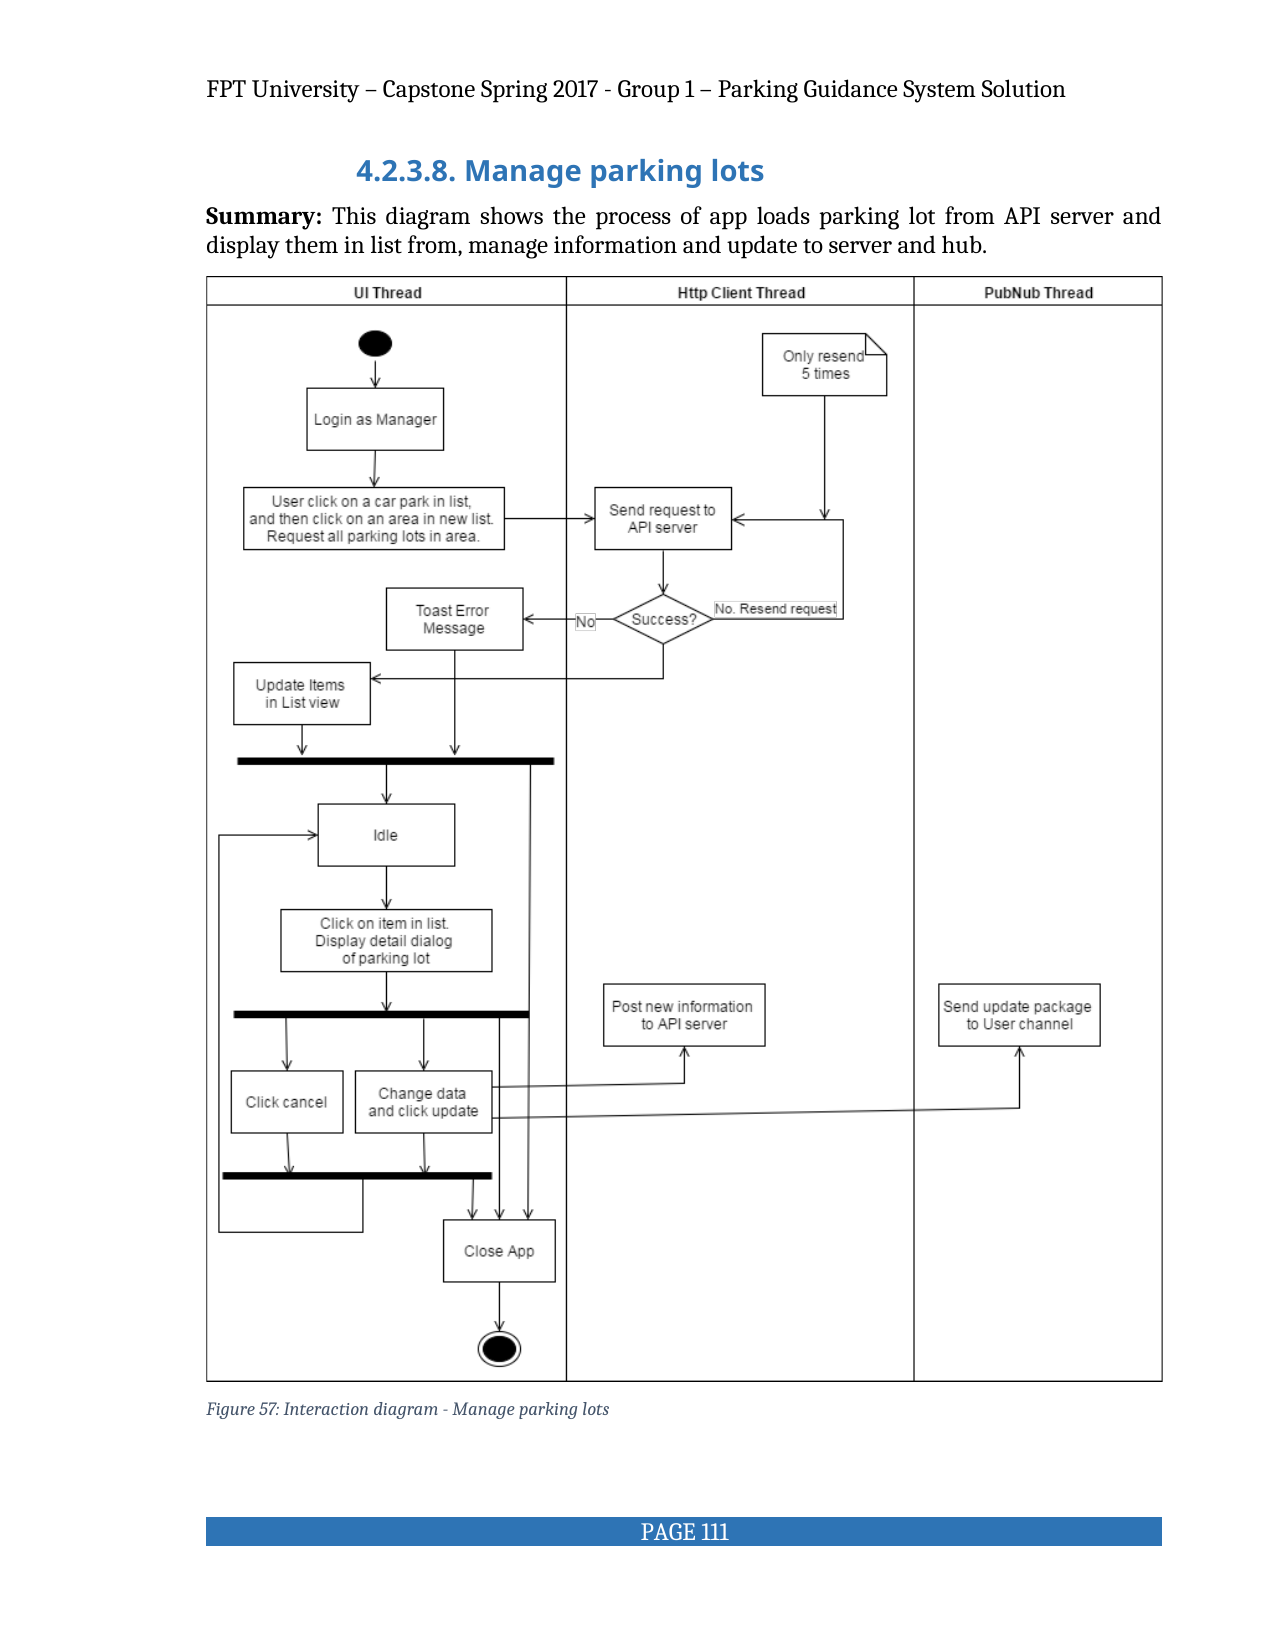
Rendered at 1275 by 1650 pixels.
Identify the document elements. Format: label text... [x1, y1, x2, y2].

subtitle Manage parking lots [206, 150, 1162, 190]
text Summary: This diagram shows the process of app loads parking lot from API server and display them in list from, manage information and update to server and hub. [206, 202, 1162, 260]
text Figure 57: Interaction diagram - Manage parking lots [206, 1398, 1162, 1420]
picture [206, 276, 1163, 1382]
